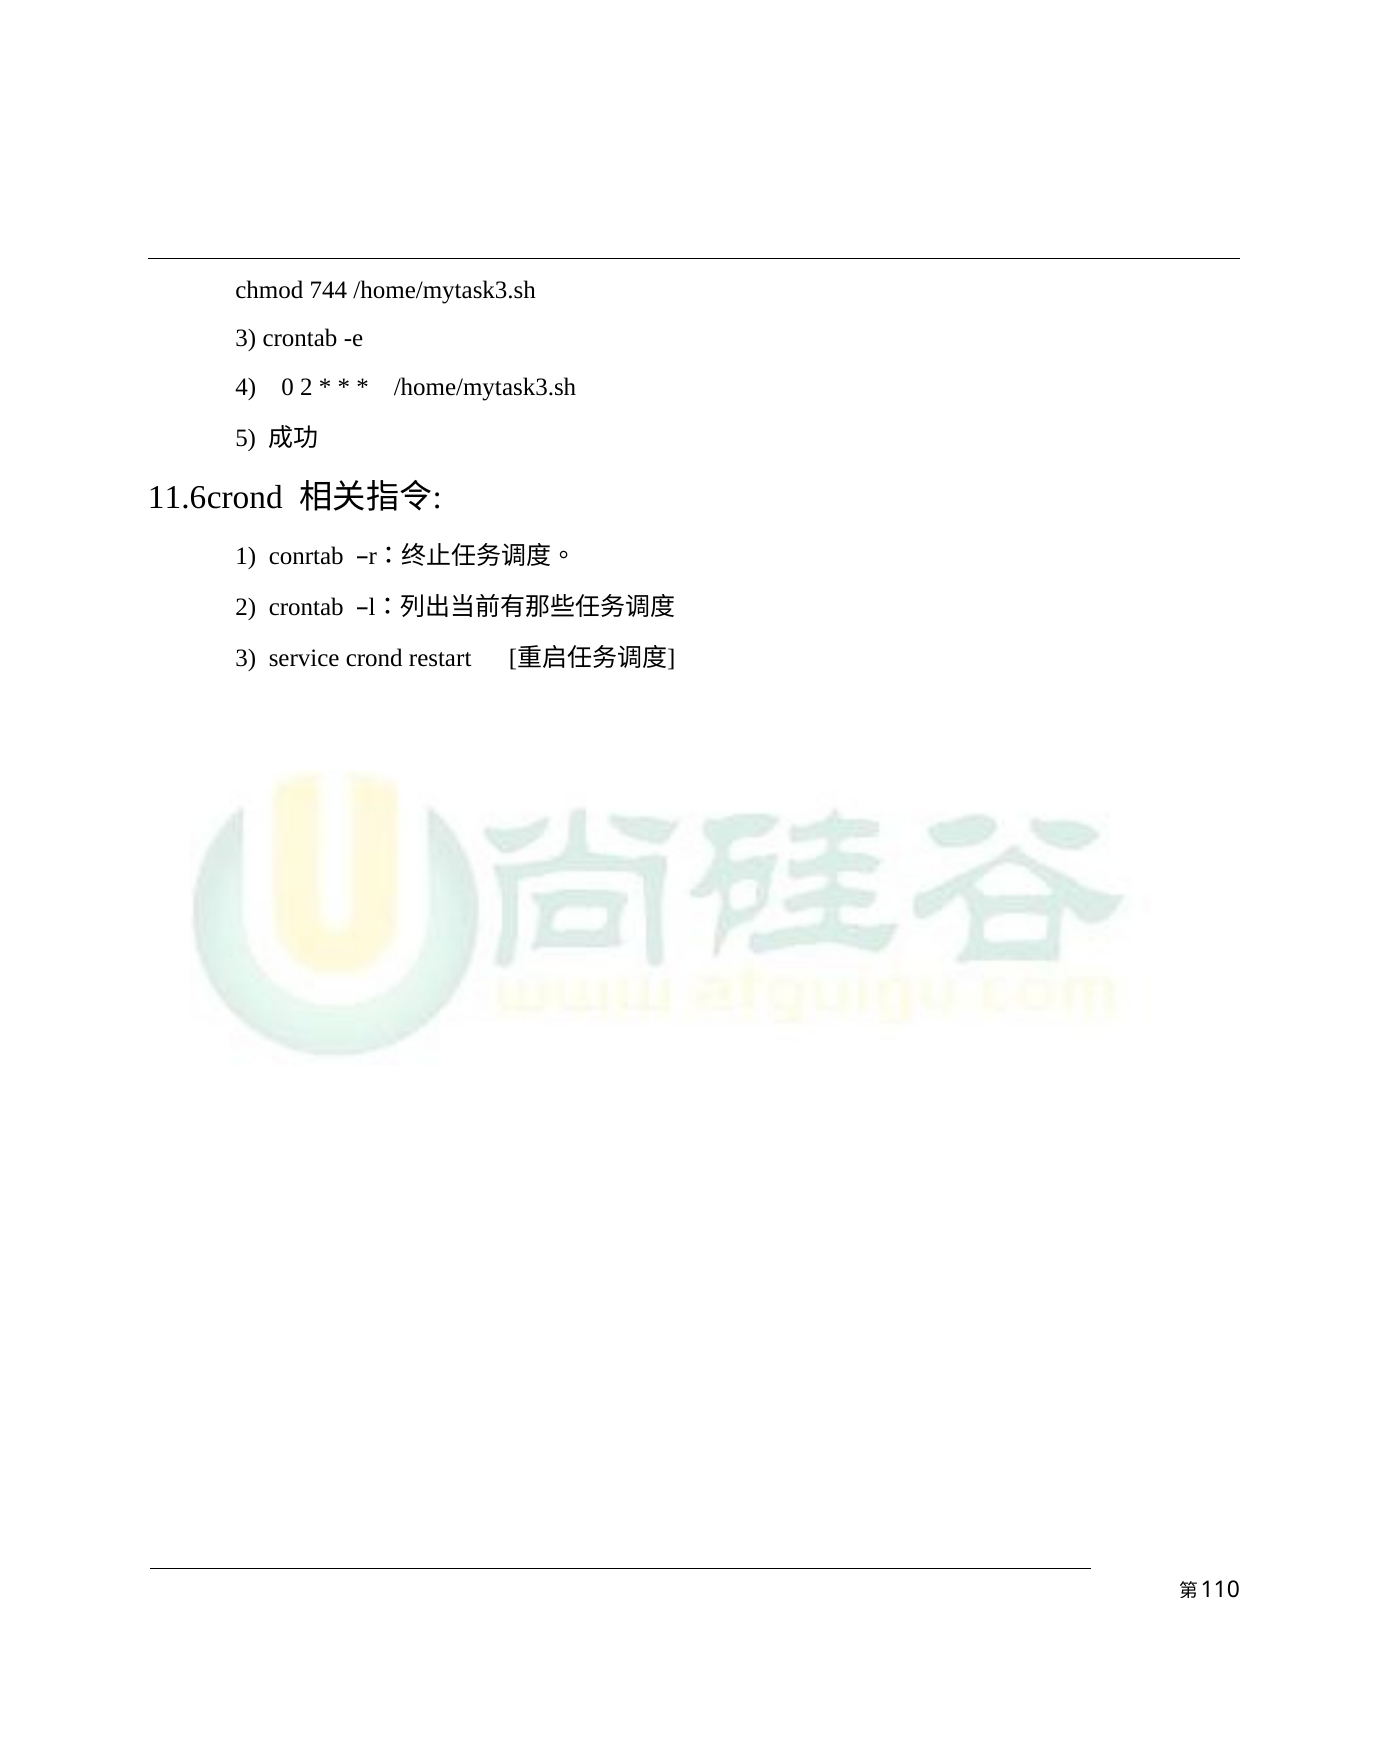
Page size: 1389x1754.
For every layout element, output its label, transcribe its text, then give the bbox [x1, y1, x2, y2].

list 0 2 * * * /home/mytask3.sh [235, 372, 1345, 401]
picture [189, 770, 1152, 1066]
subtitle crond 相关指令: [148, 473, 1345, 518]
list service crond restart [重启任务调度] [235, 639, 1345, 673]
list conrtab –r：终止任务调度。 [235, 538, 1345, 572]
text chmod 744 /home/mytask3.sh [235, 275, 1345, 303]
list 成功 [235, 419, 1345, 453]
list crontab -e [235, 323, 1345, 352]
list crontab –l：列出当前有那些任务调度 [235, 589, 1345, 623]
